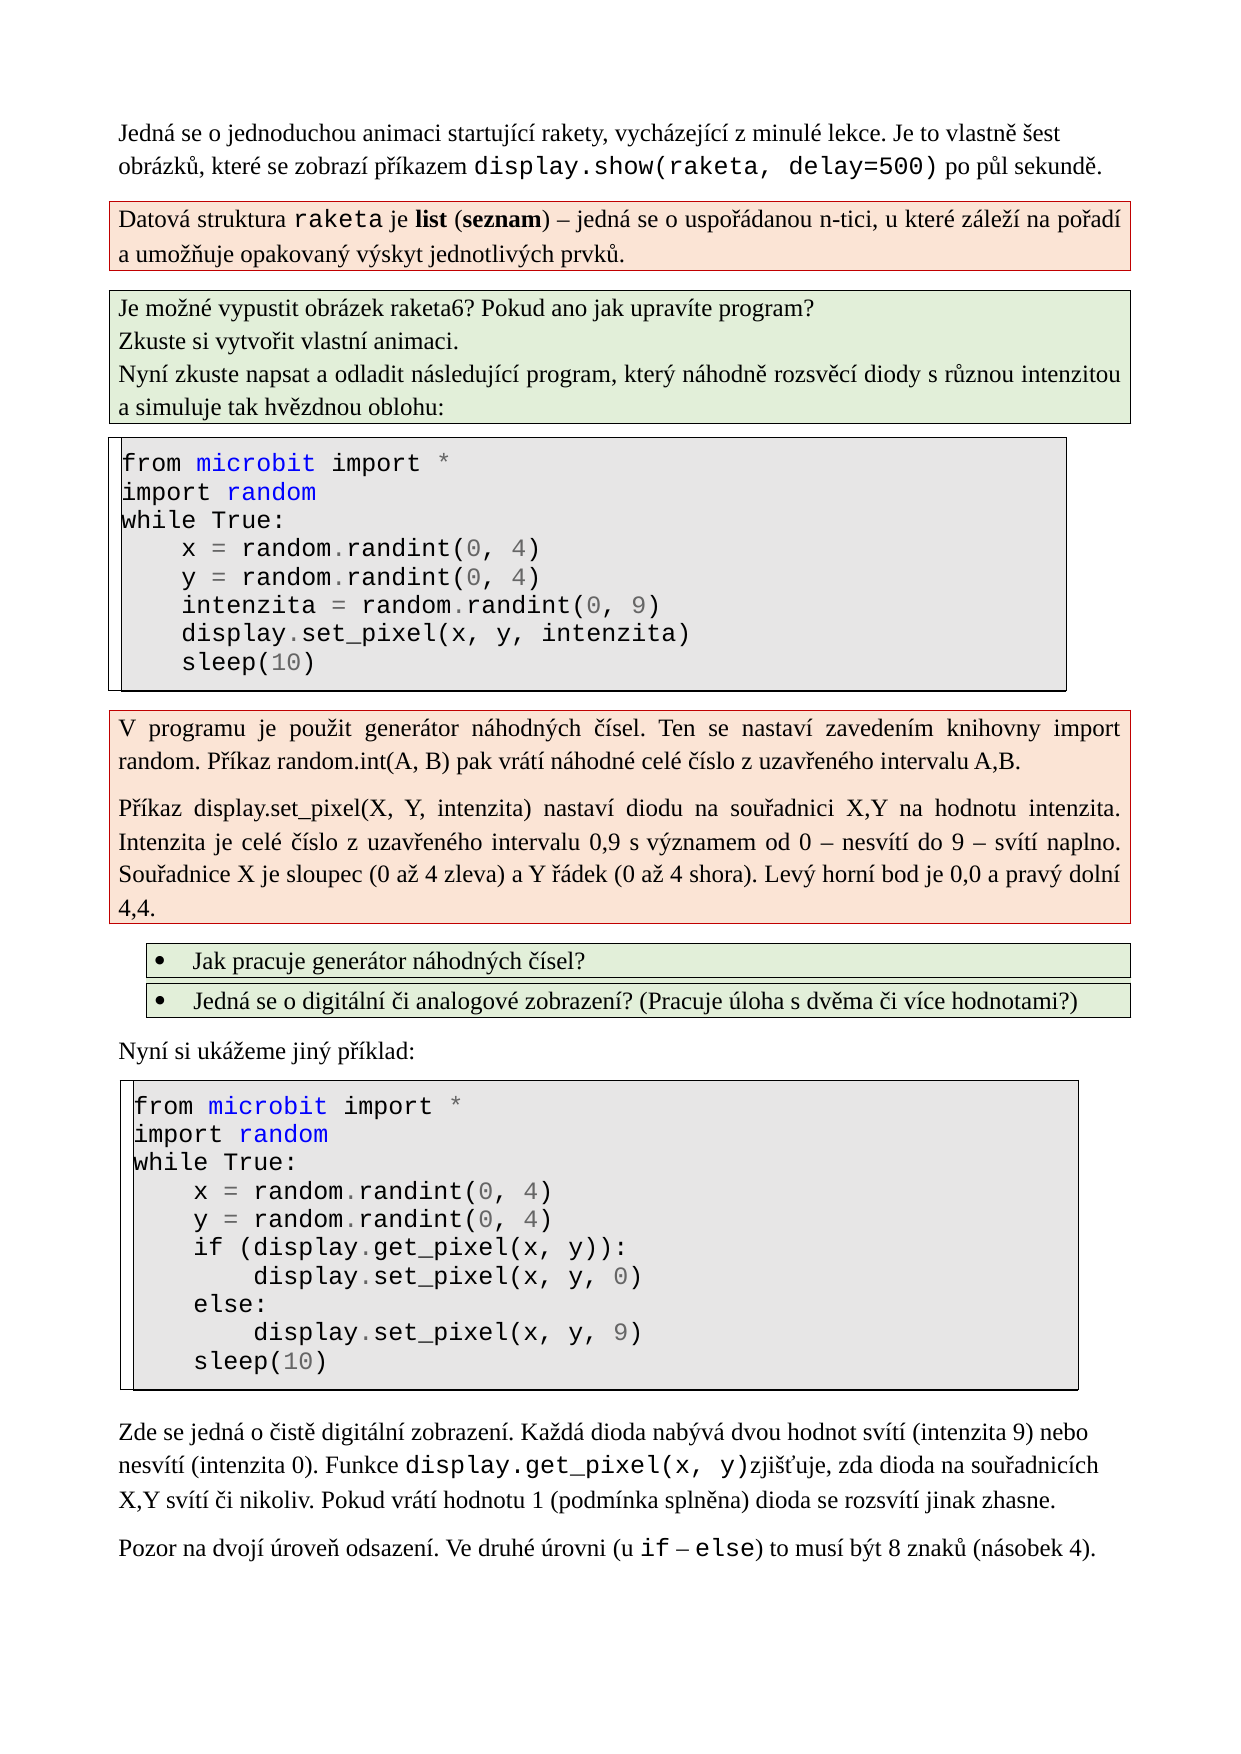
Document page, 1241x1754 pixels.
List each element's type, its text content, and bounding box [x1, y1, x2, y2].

text Zkuste si vytvořit vlastní animaci. [110, 323, 1130, 355]
text Datová struktura raketa je list (seznam) – jedná se o uspořádanou n-tici, u které záleží na pořadí a umožňuje opakovaný výskyt jednotlivých prvků. [110, 202, 1130, 270]
list Jedná se o jednoduchou animaci startující rakety, vycházející z minulé lekce. Je to vlastně šest obrázků, které se zobrazí příkazem display.show(raketa, delay=500) po půl sekundě. [118, 118, 1122, 182]
text Příkaz display.set_pixel(X, Y, intenzita) nastaví diodu na souřadnici X,Y na hodnotu intenzita. Intenzita je celé číslo z uzavřeného intervalu 0,9 s významem od 0 – nesvítí do 9 – svítí naplno. Souřadnice X je sloupec (0 až 4 zleva) a Y řádek (0 až 4 shora). Levý horní bod je 0,0 a pravý dolní 4,4. [110, 790, 1130, 923]
list Zde se jedná o čistě digitální zobrazení. Každá dioda nabývá dvou hodnot svítí (intenzita 9) nebo nesvítí (intenzita 0). Funkce display.get_pixel(x, y)zjišťuje, zda dioda na souřadnicích X,Y svítí či nikoliv. Pokud vrátí hodnotu 1 (podmínka splněna) dioda se rozsvítí jinak zhasne. [118, 1417, 1122, 1514]
list Nyní si ukážeme jiný příklad: [118, 1036, 1122, 1065]
list Jedná se o digitální či analogové zobrazení? (Pracuje úloha s dvěma či více hodnotami?) [147, 984, 1130, 1017]
text Nyní zkuste napsat a odladit následující program, který náhodně rozsvěcí diody s různou intenzitou a simuluje tak hvězdnou oblohu: [110, 356, 1130, 423]
list Pozor na dvojí úroveň odsazení. Ve druhé úrovni (u if – else) to musí být 8 znaků (násobek 4). [118, 1533, 1122, 1564]
text V programu je použit generátor náhodných čísel. Ten se nastaví zavedením knihovny import random. Příkaz random.int(A, B) pak vrátí náhodné celé číslo z uzavřeného intervalu A,B. [110, 711, 1130, 775]
list Jak pracuje generátor náhodných čísel? [147, 944, 1130, 977]
text Je možné vypustit obrázek raketa6? Pokud ano jak upravíte program? [110, 291, 1130, 322]
